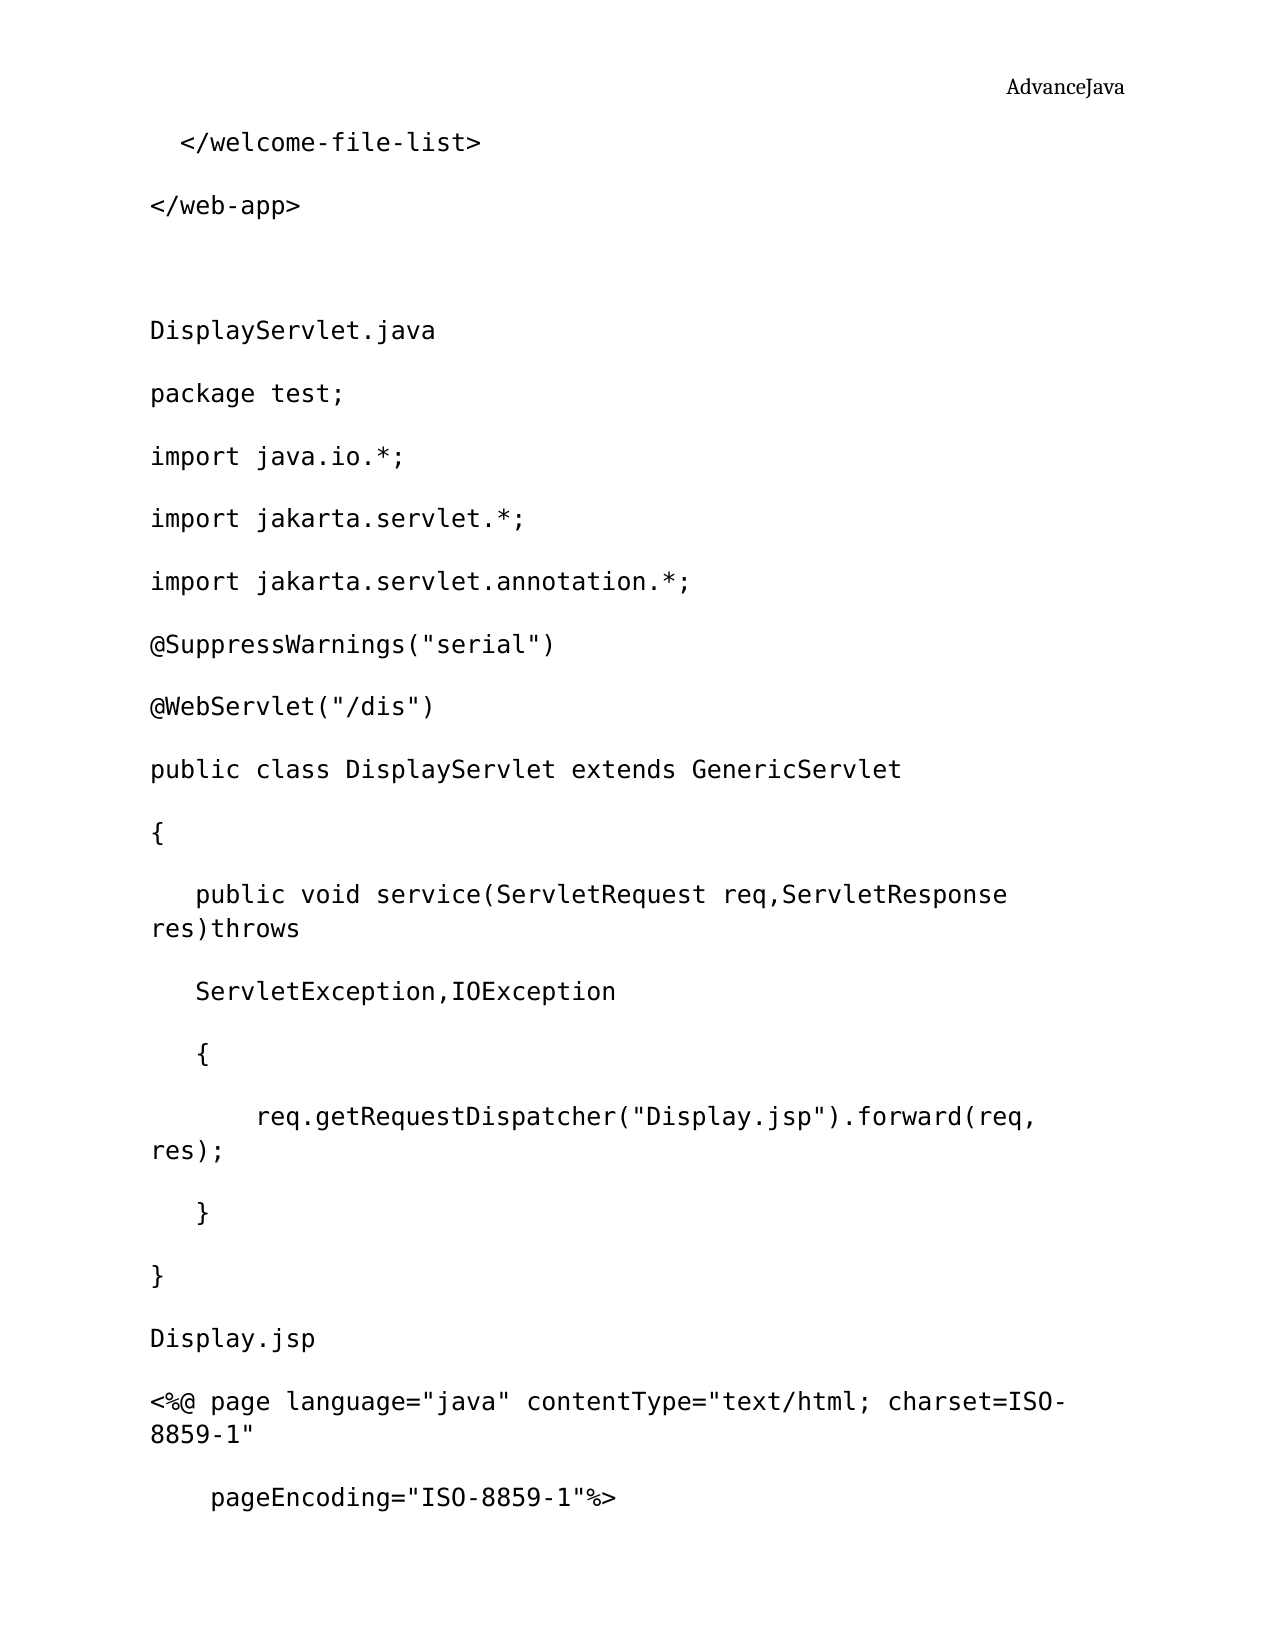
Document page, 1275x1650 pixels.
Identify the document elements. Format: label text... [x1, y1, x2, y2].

text req.getRequestDispatcher("Display.jsp").forward(req, res); [150, 1102, 1125, 1165]
text public class DisplayServlet extends GenericServlet [150, 755, 1125, 784]
text @SuppressWarnings("serial") [150, 630, 1125, 659]
text Display.jsp [150, 1324, 1125, 1353]
text DisplayServlet.java [150, 316, 1125, 346]
text ServletException,IOException [150, 977, 1125, 1006]
text } [150, 1261, 1125, 1291]
text import java.io.*; [150, 442, 1125, 471]
text { [150, 818, 1125, 847]
text import jakarta.servlet.annotation.*; [150, 567, 1125, 596]
text </web-app> [150, 191, 1125, 220]
text <%@ page language="java" contentType="text/html; charset=ISO-8859-1" [150, 1387, 1125, 1449]
text package test; [150, 379, 1125, 408]
text { [150, 1040, 1125, 1069]
text @WebServlet("/dis") [150, 693, 1125, 722]
text </welcome-file-list> [150, 128, 1125, 157]
text public void service(ServletRequest req,ServletResponse res)throws [150, 881, 1125, 943]
text import jakarta.servlet.*; [150, 504, 1125, 534]
text } [150, 1199, 1125, 1228]
text pageEncoding="ISO-8859-1"%> [150, 1483, 1125, 1512]
